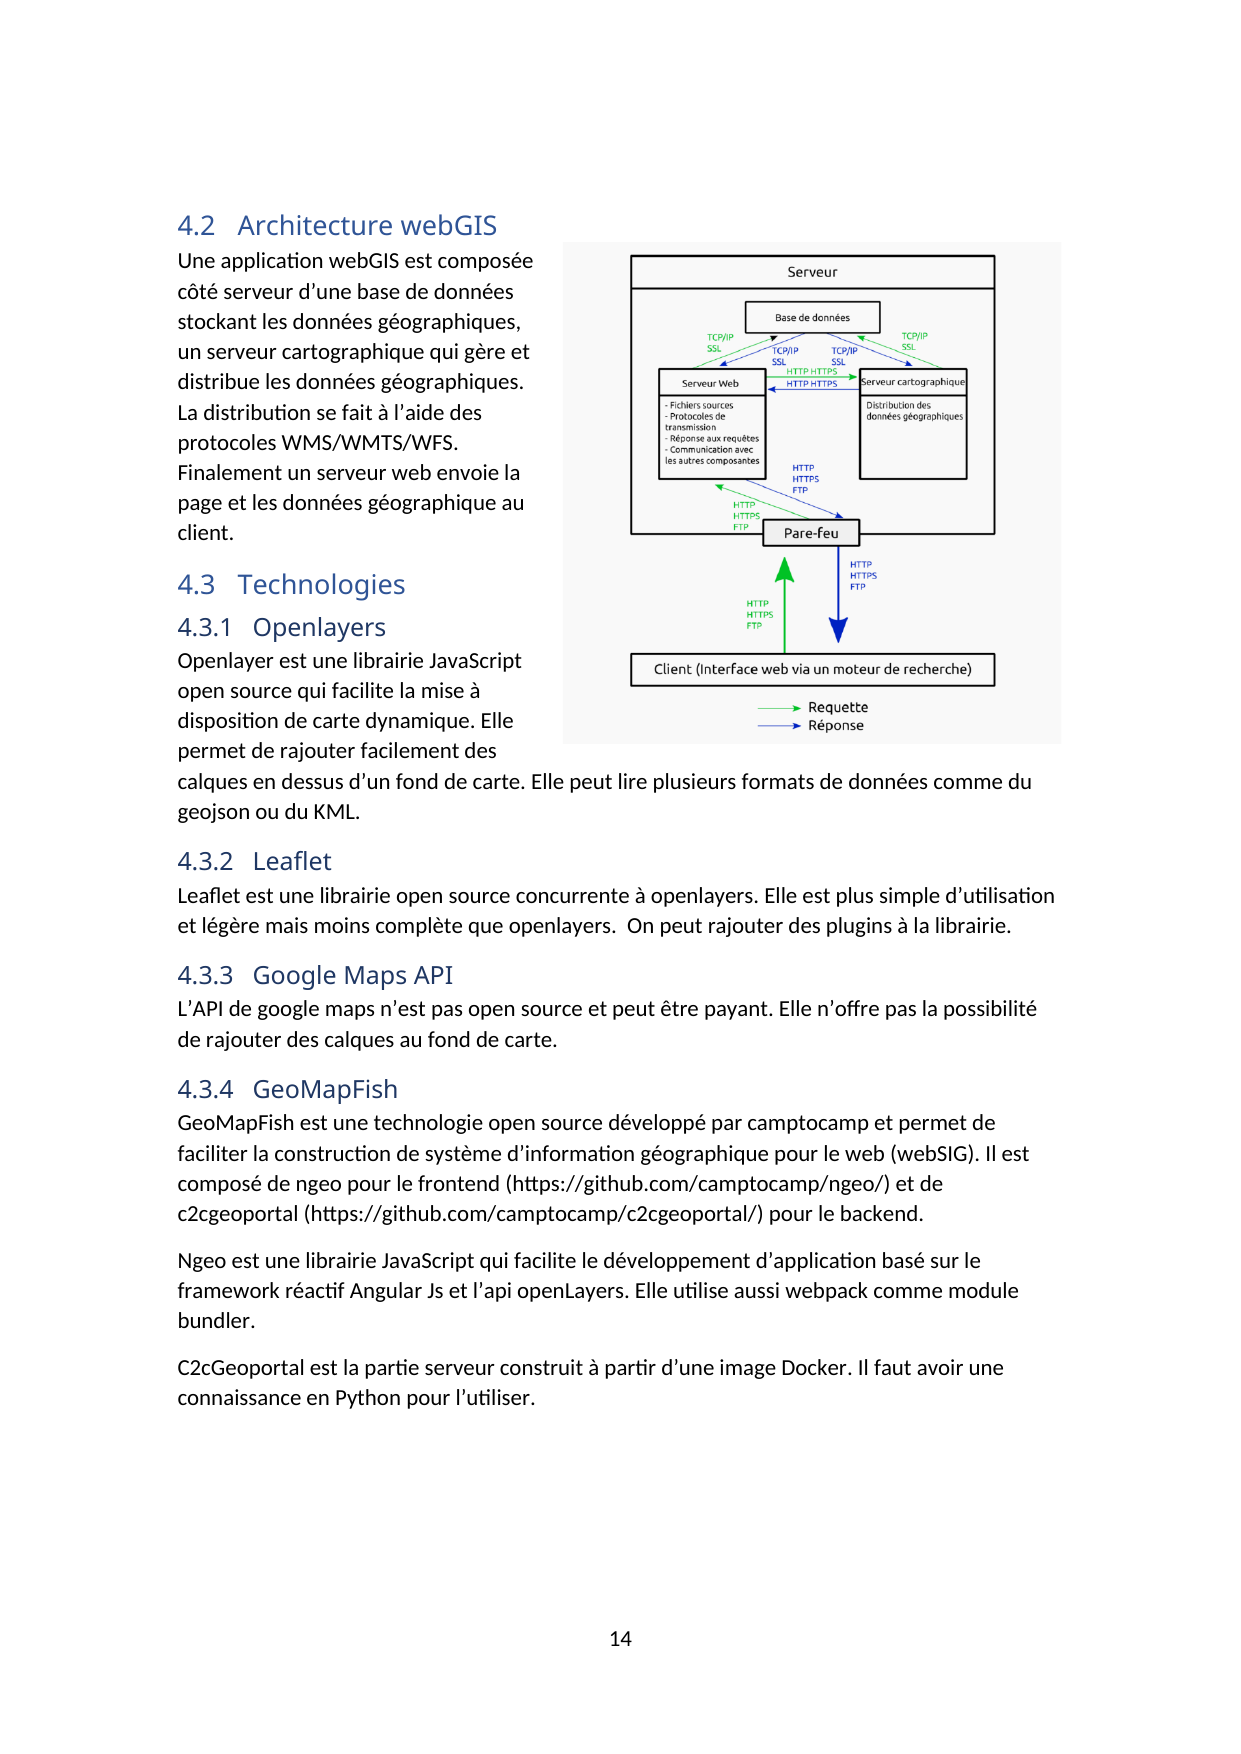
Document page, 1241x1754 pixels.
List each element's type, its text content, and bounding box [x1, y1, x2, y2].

subtitle Google Maps API [177, 958, 1063, 992]
text Une application webGIS est composée côté serveur d’une base de données stockant les données géographiques, un serveur cartographique qui gère et distribue les données géographiques. La distribution se fait à l’aide des protocoles WMS/WMTS/WFS. Finalement un serveur web envoie la page et les données géographique au client. [177, 247, 561, 546]
subtitle Leaflet [177, 844, 1063, 878]
subtitle Architecture webGIS [177, 207, 1063, 244]
text Openlayer est une librairie JavaScript open source qui facilite la mise à disposition de carte dynamique. Elle permet de rajouter facilement des calques en dessus d’un fond de carte. Elle peut lire plusieurs formats de données comme du geojson ou du KML. [177, 646, 1063, 825]
text C2cGeoportal est la partie serveur construit à partir d’une image Docker. Il faut avoir une connaissance en Python pour l’utiliser. [177, 1353, 1063, 1411]
subtitle GeoMapFish [177, 1072, 1063, 1106]
text Leaflet est une librairie open source concurrente à openlayers. Elle est plus simple d’utilisation et légère mais moins complète que openlayers. On peut rajouter des plugins à la librairie. [177, 881, 1063, 939]
subtitle Technologies [177, 565, 561, 602]
text L’API de google maps n’est pas open source et peut être payant. Elle n’offre pas la possibilité de rajouter des calques au fond de carte. [177, 994, 1063, 1053]
picture [561, 242, 1062, 743]
text Ngeo est une librairie JavaScript qui facilite le développement d’application basé sur le framework réactif Angular Js et l’api openLayers. Elle utilise aussi webpack comme module bundler. [177, 1246, 1063, 1334]
text GeoMapFish est une technologie open source développé par camptocamp et permet de faciliter la construction de système d’information géographique pour le web (webSIG). Il est composé de ngeo pour le frontend (https://github.com/camptocamp/ngeo/) et de c2cgeoportal (https://github.com/camptocamp/c2cgeoportal/) pour le backend. [177, 1108, 1063, 1227]
subtitle Openlayers [177, 609, 561, 643]
